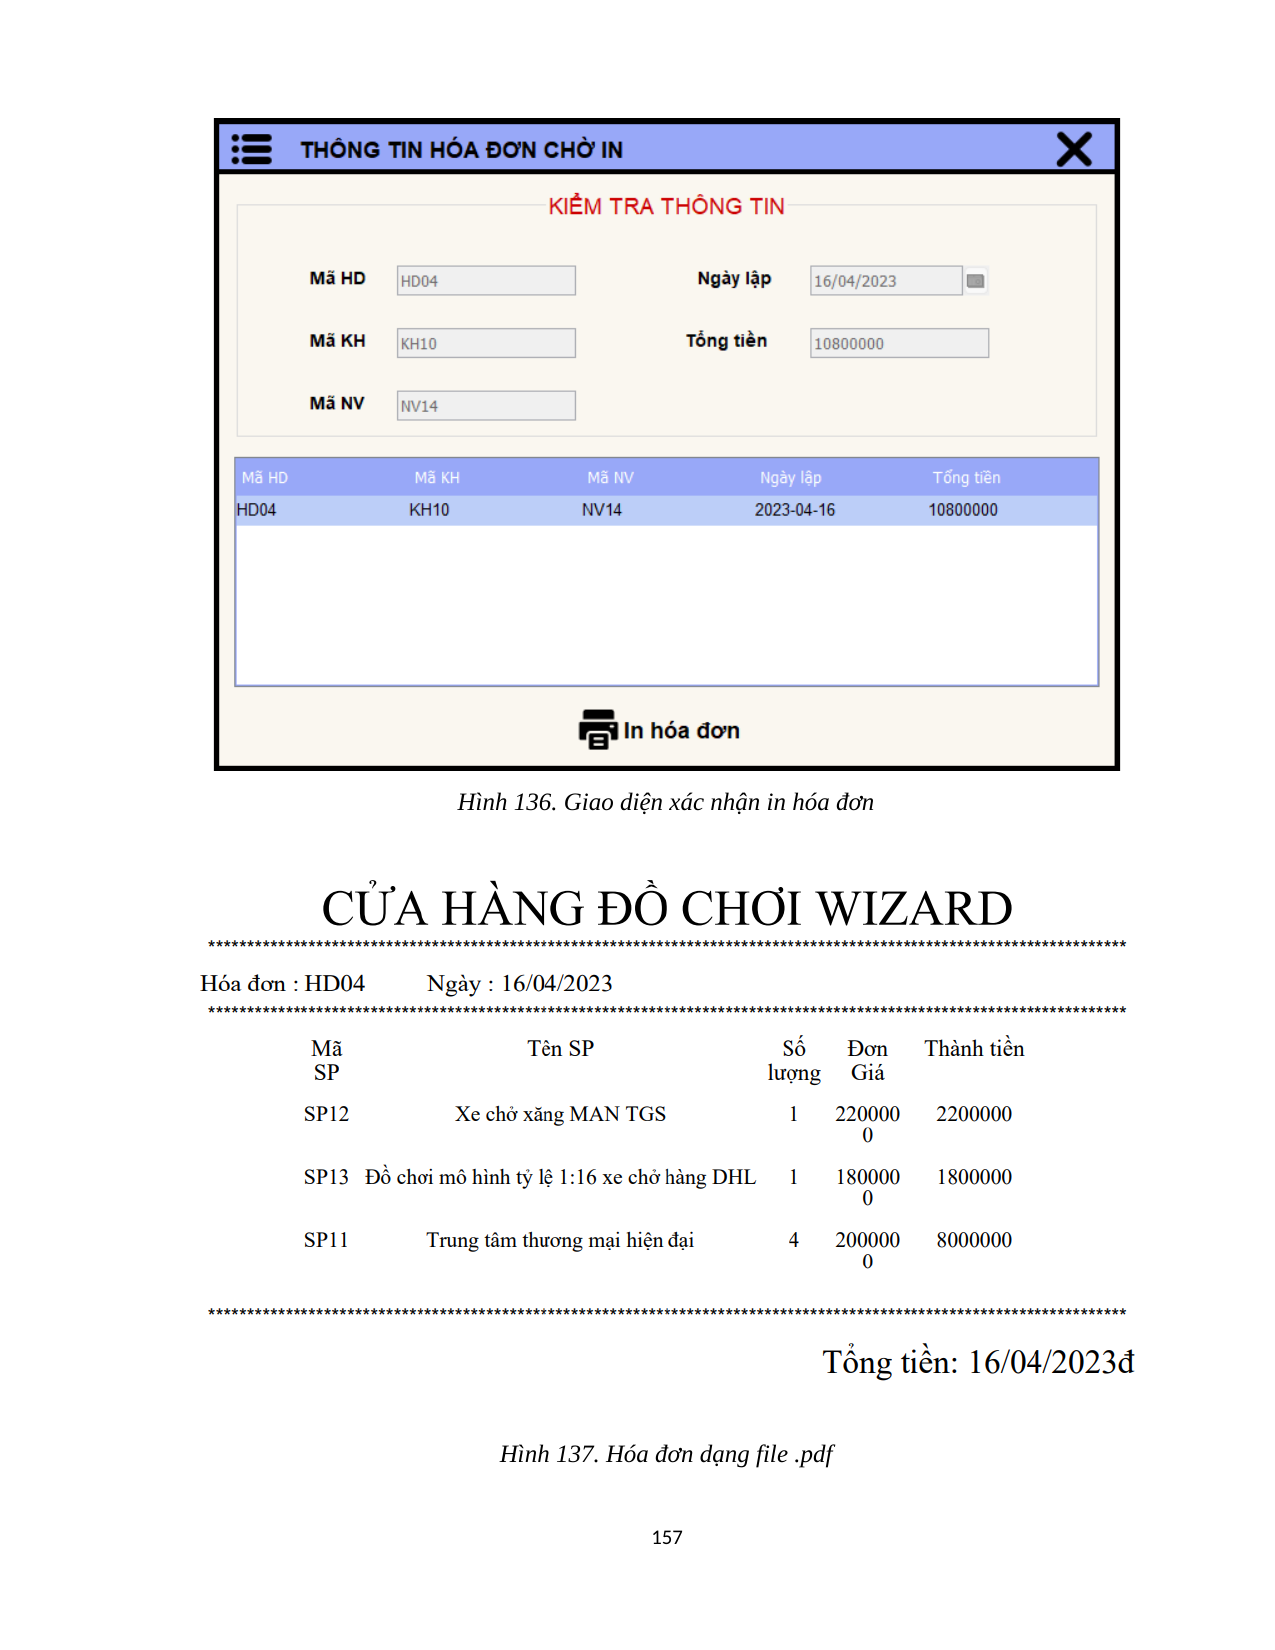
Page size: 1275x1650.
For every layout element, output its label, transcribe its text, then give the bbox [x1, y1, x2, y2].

picture [177, 851, 1157, 1404]
picture [213, 118, 1121, 771]
